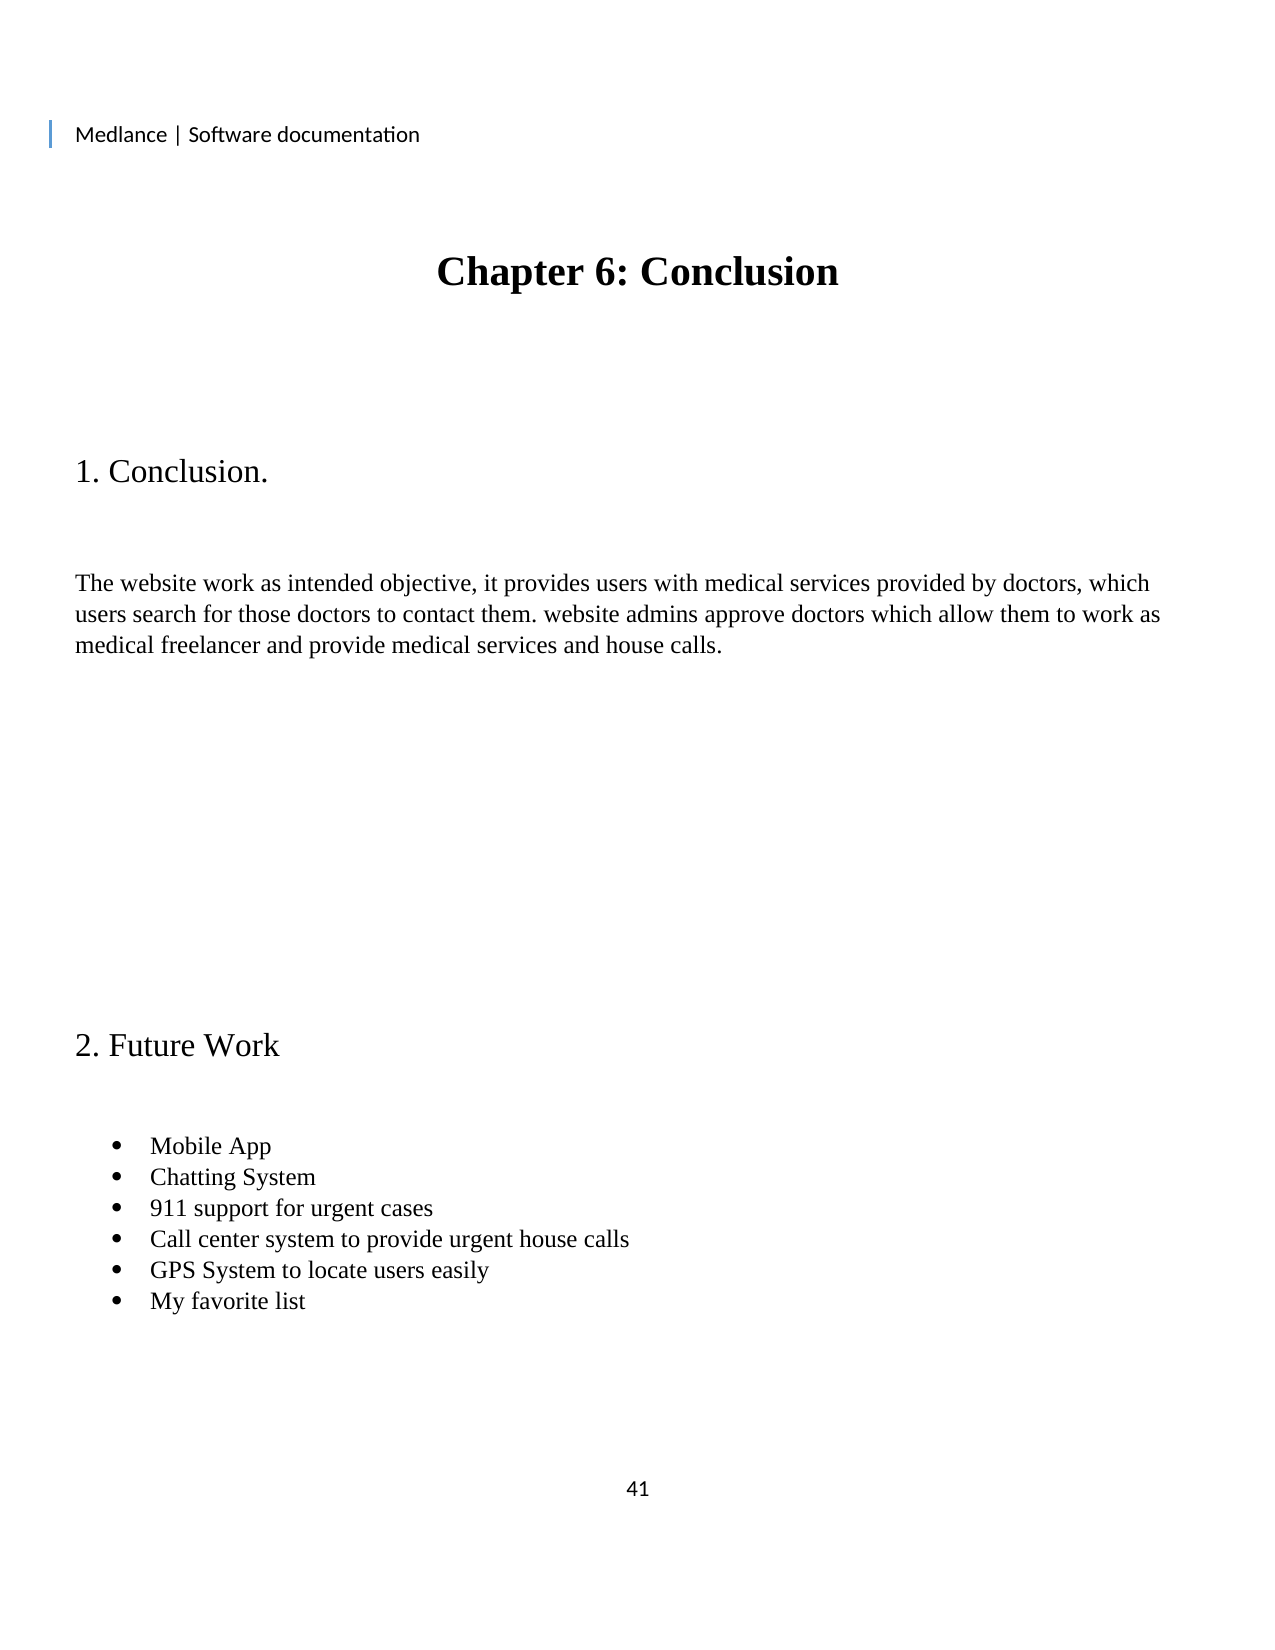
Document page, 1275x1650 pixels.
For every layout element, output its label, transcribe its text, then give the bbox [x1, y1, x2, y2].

list My favorite list [112, 1286, 1200, 1315]
list 911 support for urgent cases [112, 1193, 1200, 1222]
list GPS System to locate users easily [112, 1255, 1200, 1284]
text Chapter 6: Conclusion [75, 247, 1200, 294]
list Call center system to provide urgent house calls [112, 1224, 1200, 1253]
text 2. Future Work [75, 1026, 1200, 1064]
list Chatting System [112, 1162, 1200, 1191]
text 1. Conclusion. [75, 452, 1200, 490]
text The website work as intended objective, it provides users with medical services provided by doctors, which users search for those doctors to contact them. website admins approve doctors which allow them to work as medical freelancer and provide medical services and house calls. [75, 568, 1200, 658]
list Mobile App [112, 1131, 1200, 1160]
